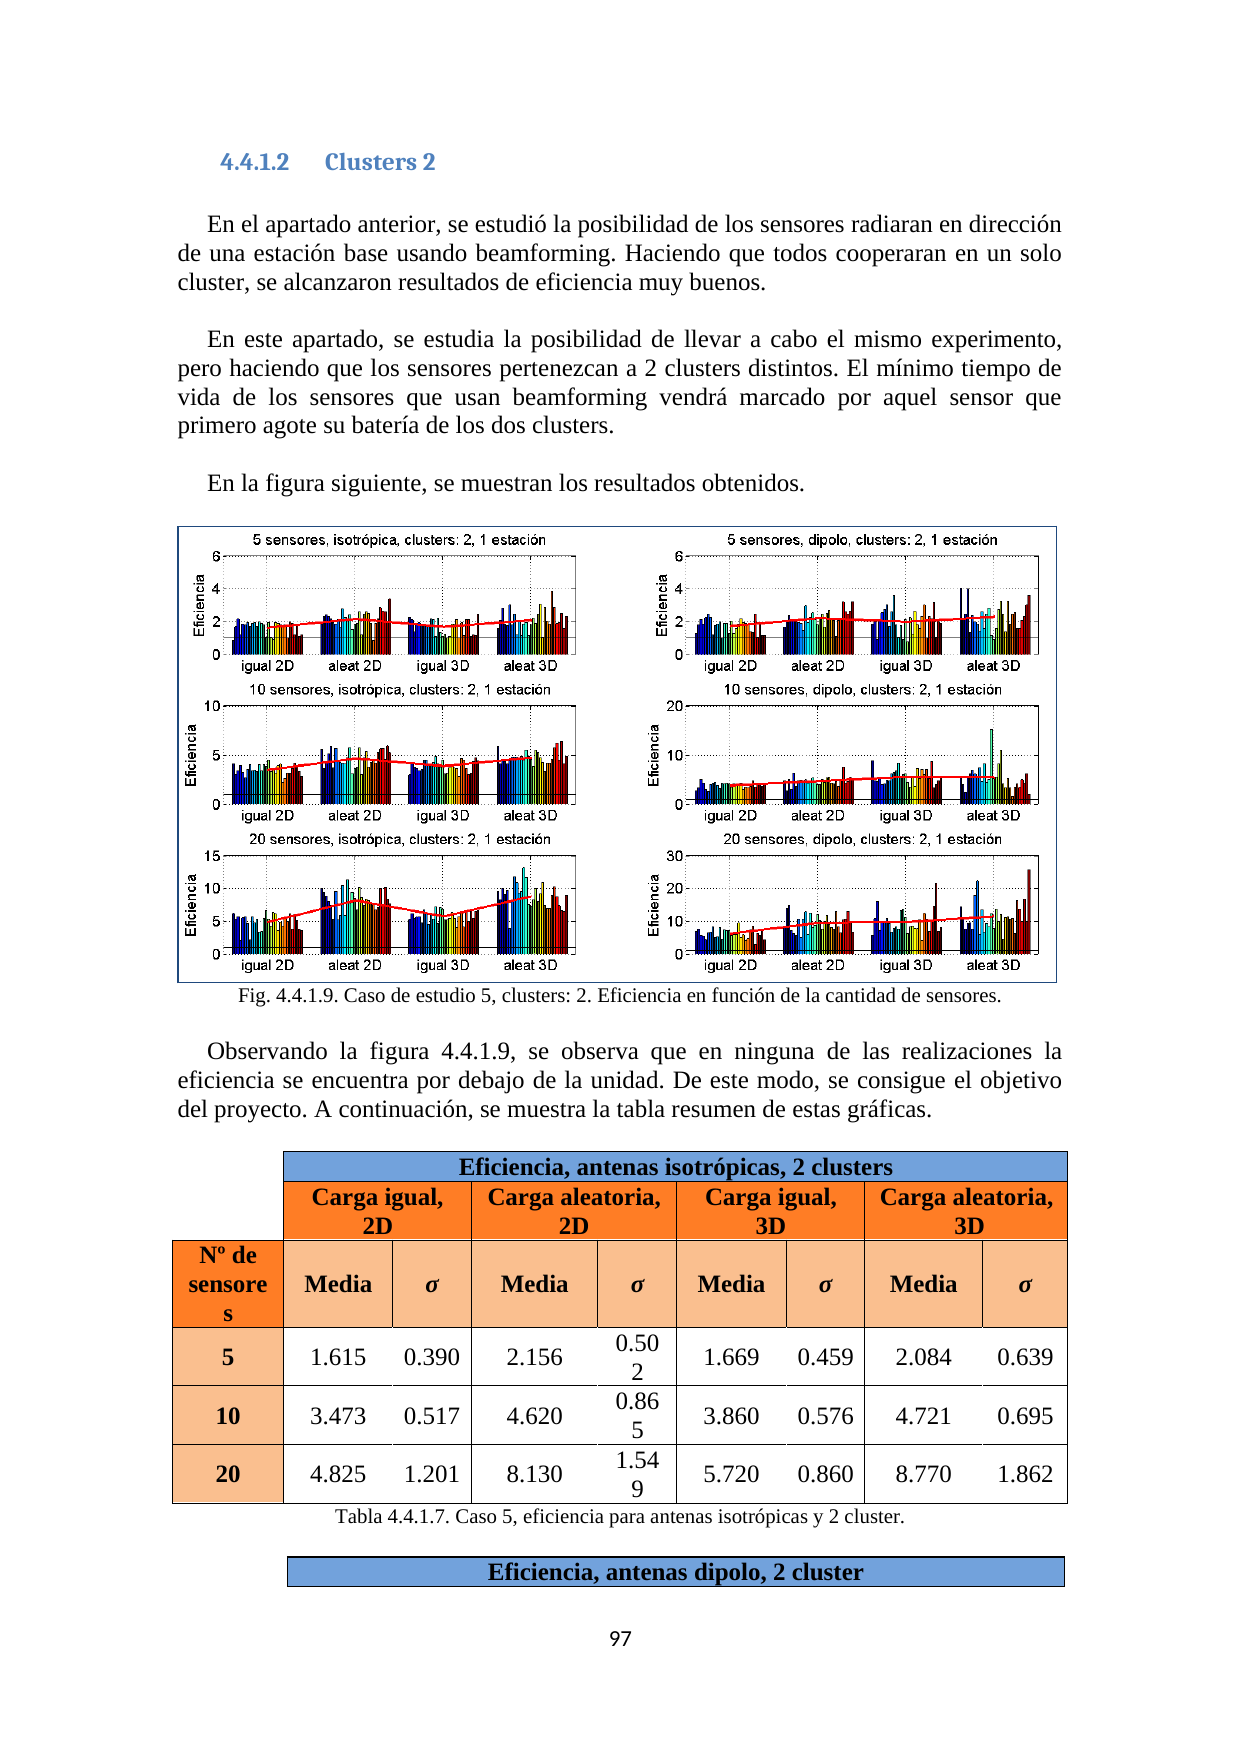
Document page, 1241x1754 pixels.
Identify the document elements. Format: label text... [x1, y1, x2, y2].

table_cell 0.390 [393, 1328, 471, 1385]
table_cell Carga aleatoria, 2D [472, 1182, 676, 1239]
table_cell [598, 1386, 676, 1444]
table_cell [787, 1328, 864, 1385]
text Tabla 4.4.1.7. Caso 5, eficiencia para antenas isotrópicas y 2 cluster. [177, 1504, 1063, 1528]
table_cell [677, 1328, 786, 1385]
text Fig. 4.4.1.9. Caso de estudio 5, clusters: 2. Eficiencia en función de la cantidad de sensores. [177, 983, 1063, 1007]
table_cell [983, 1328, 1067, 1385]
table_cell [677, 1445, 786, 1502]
subtitle Clusters 2 [220, 148, 1063, 176]
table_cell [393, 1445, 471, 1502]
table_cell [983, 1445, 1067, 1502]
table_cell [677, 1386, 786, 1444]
table_cell 5 [173, 1328, 283, 1385]
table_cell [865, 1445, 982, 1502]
table_cell σ [983, 1241, 1067, 1327]
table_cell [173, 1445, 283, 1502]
table_cell 2.156 [472, 1328, 597, 1385]
table_cell σ [598, 1241, 676, 1327]
text En la figura siguiente, se muestran los resultados obtenidos. [177, 468, 1063, 497]
table_cell Carga aleatoria, 3D [865, 1182, 1067, 1239]
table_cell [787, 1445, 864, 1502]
table_cell 1.615 [284, 1328, 392, 1385]
table_cell Media [677, 1241, 786, 1327]
table_cell 0.502 [598, 1328, 676, 1385]
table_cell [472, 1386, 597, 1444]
table_cell σ [787, 1241, 864, 1327]
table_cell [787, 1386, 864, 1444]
table_cell Nº de sensores [173, 1241, 283, 1327]
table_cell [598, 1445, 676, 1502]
table_cell Media [472, 1241, 597, 1327]
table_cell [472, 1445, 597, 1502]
text En este apartado, se estudia la posibilidad de llevar a cabo el mismo experimento, pero haciendo que los sensores pertenezcan a 2 clusters distintos. El mínimo tiempo de vida de los sensores que usan beamforming vendrá marcado por aquel sensor que primero agote su batería de los dos clusters. [177, 324, 1063, 439]
table_header Eficiencia, antenas isotrópicas, 2 clusters [284, 1152, 1067, 1181]
picture [179, 527, 1056, 982]
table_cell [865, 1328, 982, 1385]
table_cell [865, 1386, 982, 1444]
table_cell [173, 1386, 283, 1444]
table_cell Carga igual, 3D [677, 1182, 864, 1239]
table_cell Media [284, 1241, 392, 1327]
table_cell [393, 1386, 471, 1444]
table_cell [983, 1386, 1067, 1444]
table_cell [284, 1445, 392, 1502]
text Observando la figura 4.4.1.9, se observa que en ninguna de las realizaciones la eficiencia se encuentra por debajo de la unidad. De este modo, se consigue el objetivo del proyecto. A continuación, se muestra la tabla resumen de estas gráficas. [177, 1036, 1063, 1122]
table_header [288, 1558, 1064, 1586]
text En el apartado anterior, se estudió la posibilidad de los sensores radiaran en dirección de una estación base usando beamforming. Haciendo que todos cooperaran en un solo cluster, se alcanzaron resultados de eficiencia muy buenos. [177, 209, 1063, 296]
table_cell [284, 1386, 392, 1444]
table_cell σ [393, 1241, 471, 1327]
table_cell Carga igual, 2D [284, 1182, 471, 1239]
table_cell Media [865, 1241, 982, 1327]
